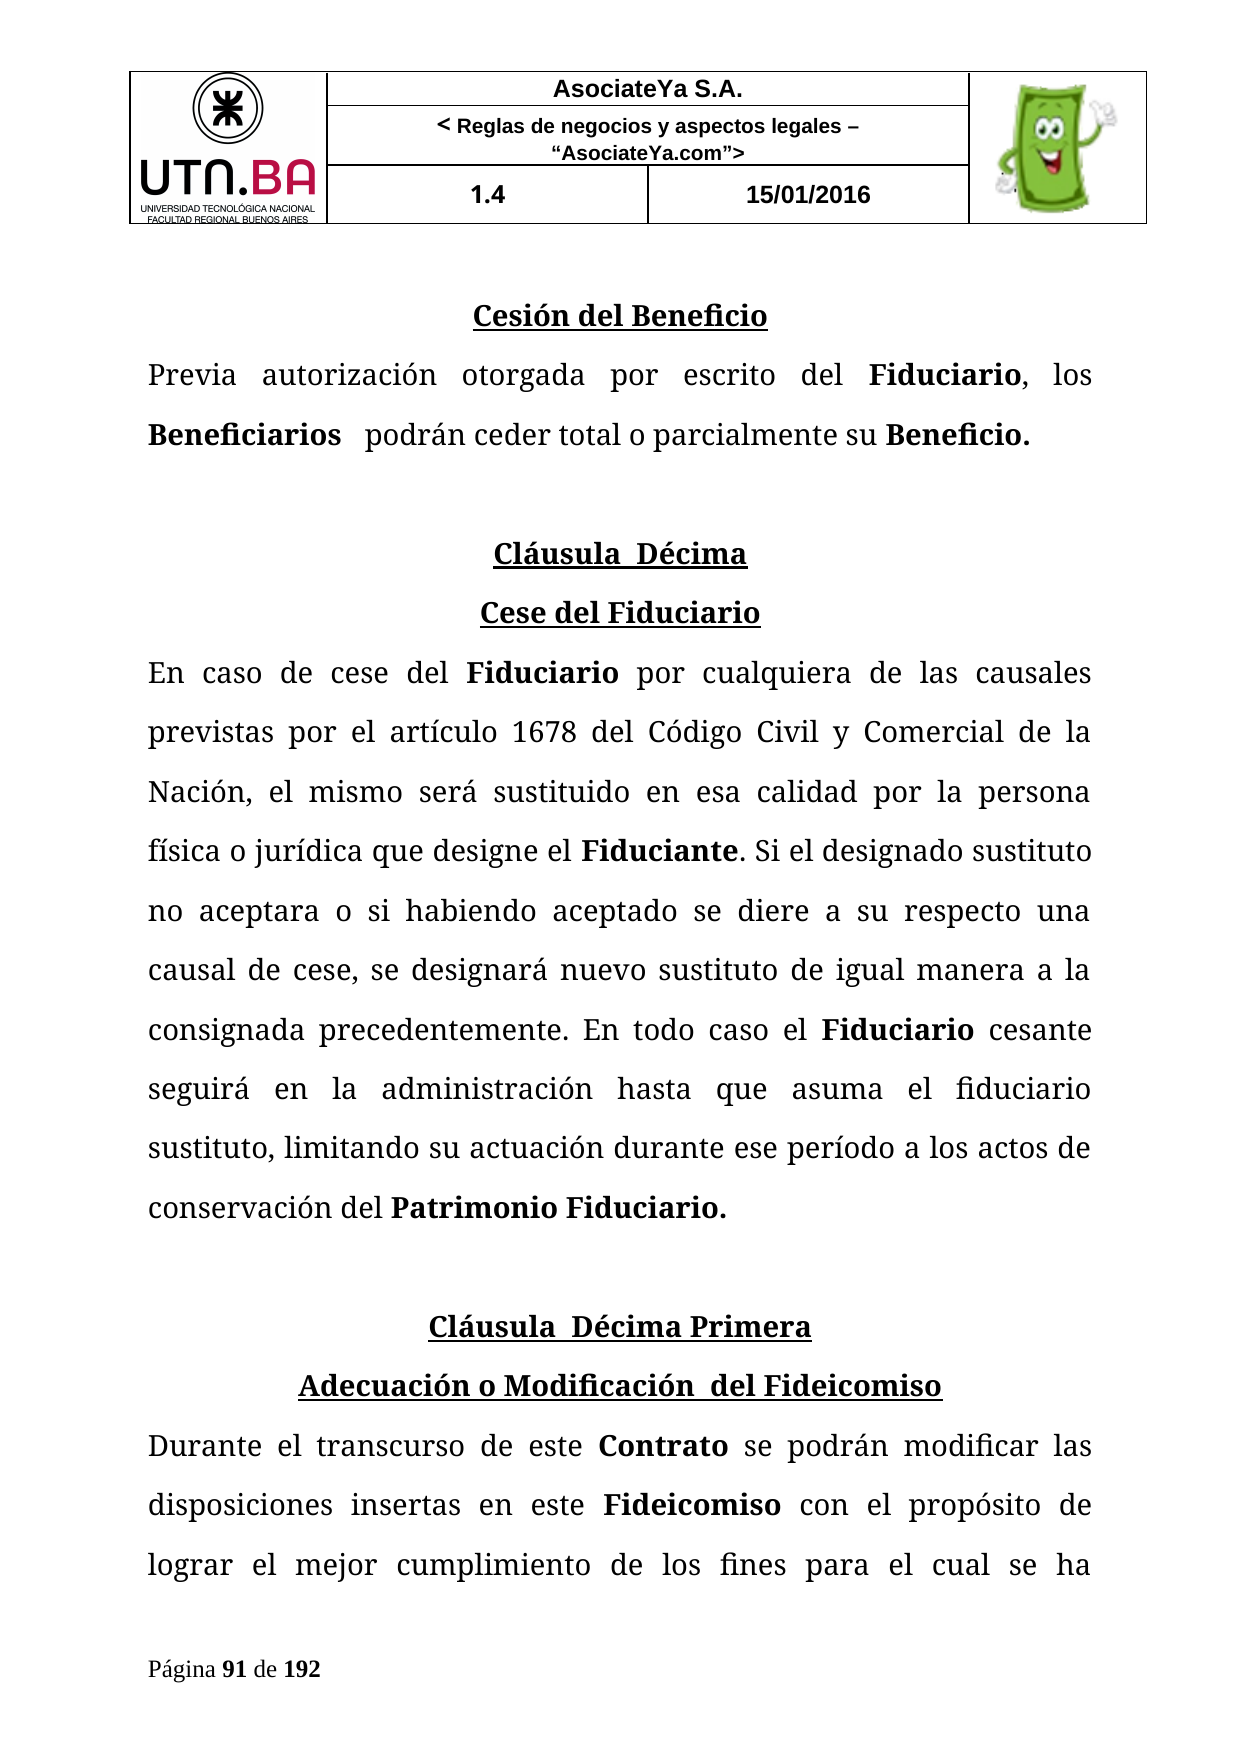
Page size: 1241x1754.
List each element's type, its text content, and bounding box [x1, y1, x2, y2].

text Cesión del Beneficio [148, 295, 1092, 335]
text Previa autorización otorgada por escrito del Fiduciario, los Beneficiarios podrán ceder total o parcialmente su Beneficio. [148, 354, 1092, 454]
text En caso de cese del Fiduciario por cualquiera de las causales previstas por el artículo 1678 del Código Civil y Comercial de la Nación, el mismo será sustituido en esa calidad por la persona física o jurídica que designe el Fiduciante. Si el designado sustituto no aceptara o si habiendo aceptado se diere a su respecto una causal de cese, se designará nuevo sustituto de igual manera a la consignada precedentemente. En todo caso el Fiduciario cesante seguirá en la administración hasta que asuma el fiduciario sustituto, limitando su actuación durante ese período a los actos de conservación del Patrimonio Fiduciario. [148, 652, 1092, 1227]
text Cláusula Décima Primera [148, 1306, 1092, 1346]
picture [141, 72, 315, 223]
text Adecuación o Modificación del Fideicomiso [148, 1366, 1092, 1405]
picture [983, 77, 1125, 218]
text Cláusula Décima [148, 533, 1092, 573]
text Cese del Fiduciario [148, 592, 1092, 632]
